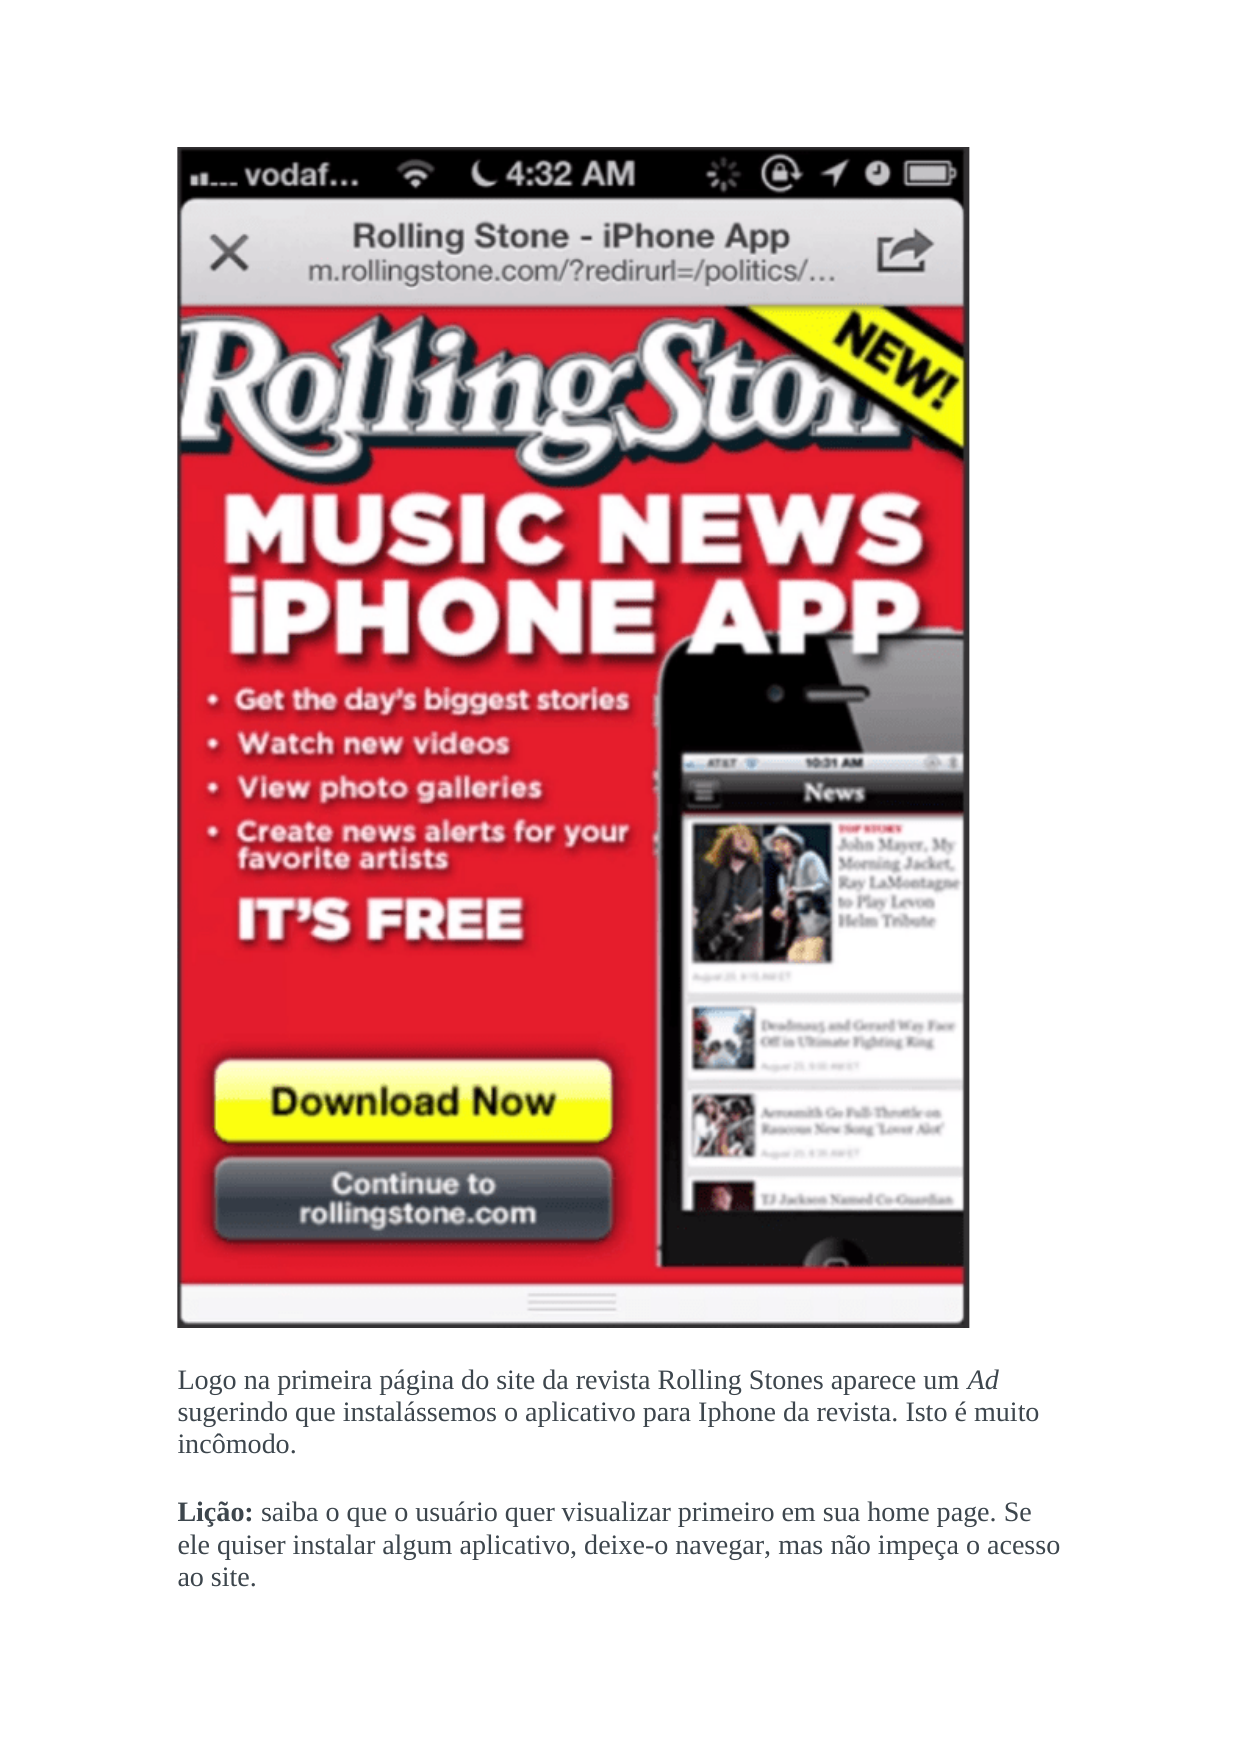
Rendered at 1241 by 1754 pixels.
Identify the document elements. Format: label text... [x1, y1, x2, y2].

text Lição: saiba o que o usuário quer visualizar primeiro em sua home page. Se ele quiser instalar algum aplicativo, deixe-o navegar, mas não impeça o acesso ao site. [177, 1495, 1063, 1592]
text Logo na primeira página do site da revista Rolling Stones aparece um Ad sugerindo que instalássemos o aplicativo para Iphone da revista. Isto é muito incômodo. [177, 1363, 1063, 1460]
picture [177, 147, 970, 1328]
